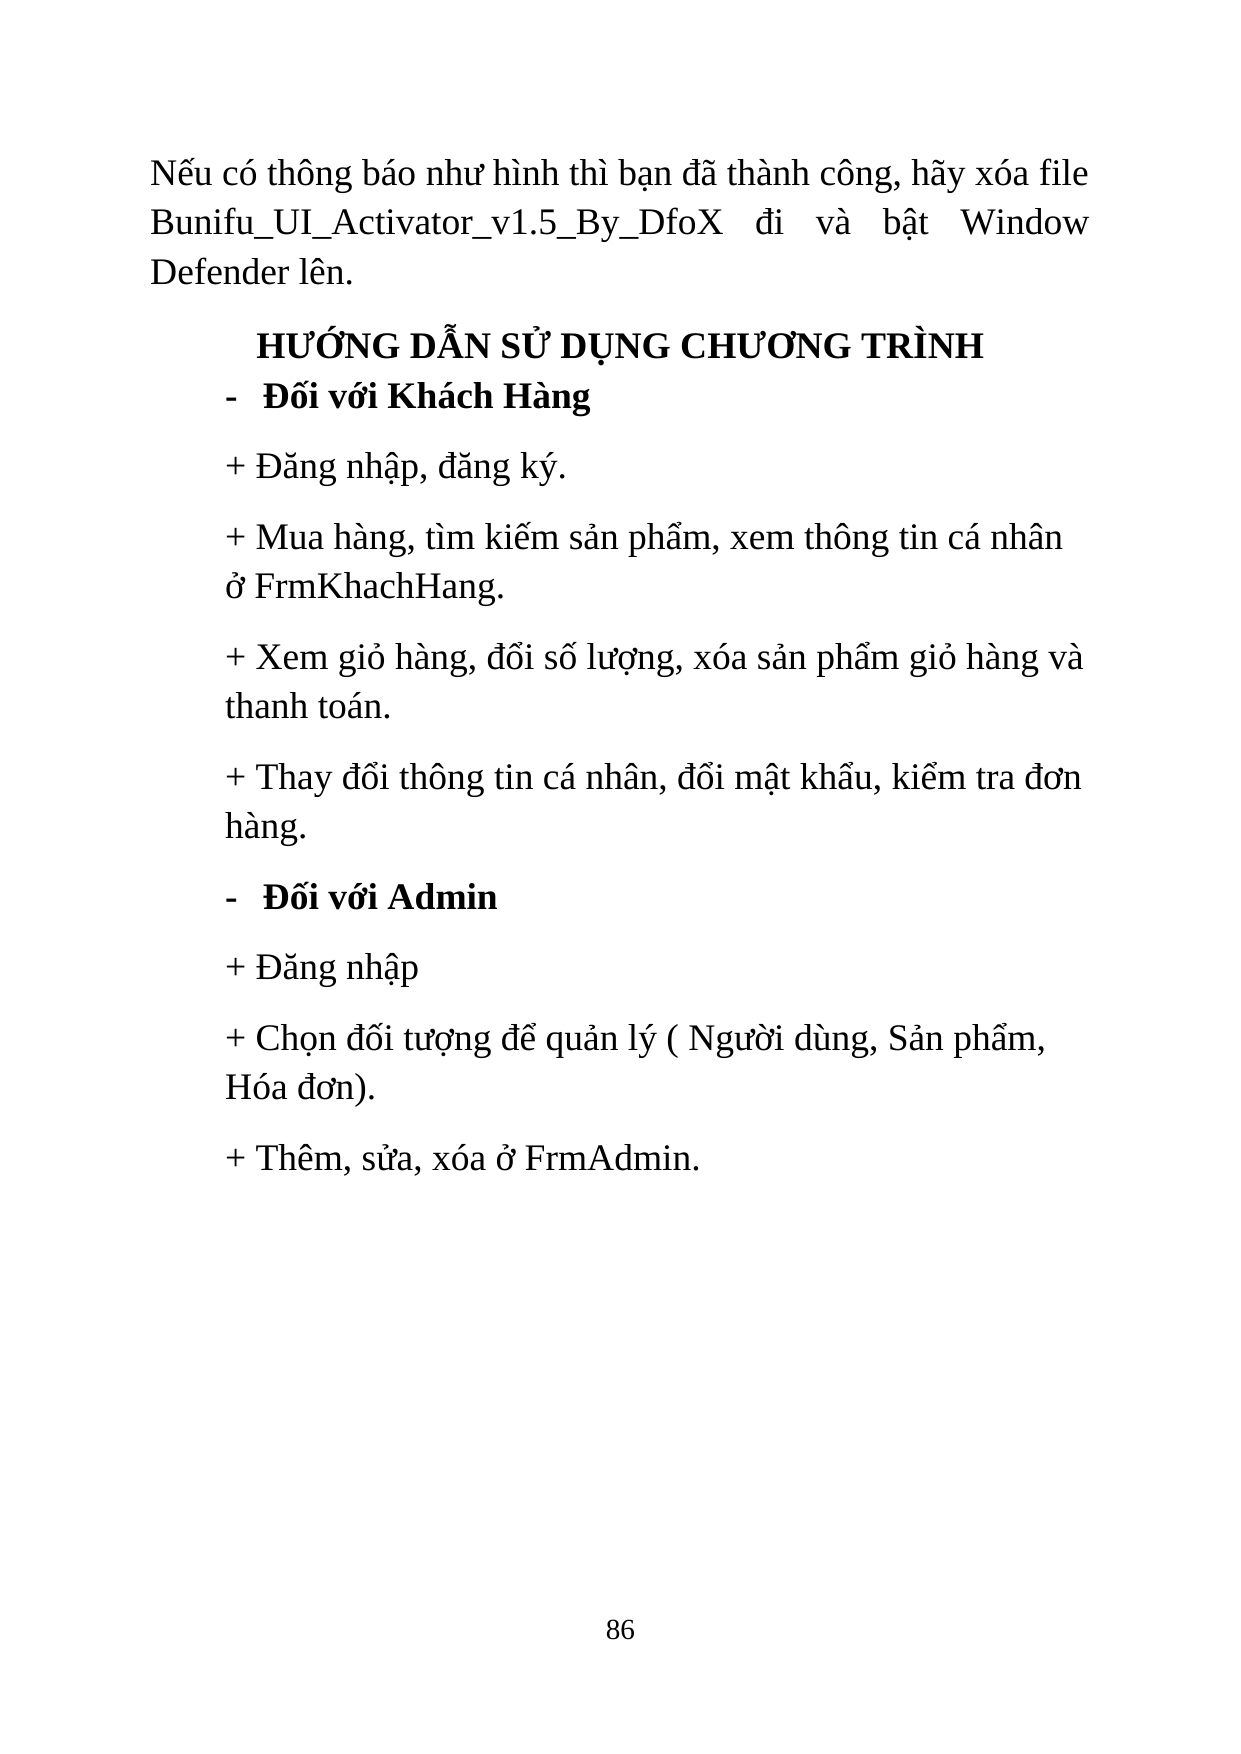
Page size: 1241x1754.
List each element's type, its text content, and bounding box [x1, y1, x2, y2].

text + Đăng nhập [225, 944, 1090, 988]
text + Thay đổi thông tin cá nhân, đổi mật khẩu, kiểm tra đơn hàng. [225, 754, 1090, 847]
text + Đăng nhập, đăng ký. [225, 444, 1090, 487]
text + Chọn đối tượng để quản lý ( Người dùng, Sản phẩm, Hóa đơn). [225, 1015, 1090, 1108]
text + Xem giỏ hàng, đổi số lượng, xóa sản phẩm giỏ hàng và thanh toán. [225, 634, 1090, 727]
text + Thêm, sửa, xóa ở FrmAdmin. [225, 1135, 1090, 1178]
list Đối với Admin [225, 874, 1090, 917]
text + Mua hàng, tìm kiếm sản phẩm, xem thông tin cá nhân ở FrmKhachHang. [225, 514, 1090, 607]
list Đối với Khách Hàng [225, 373, 1090, 416]
subtitle HƯỚNG DẪN SỬ DỤNG CHƯƠNG TRÌNH [150, 324, 1090, 367]
text Nếu có thông báo như hình thì bạn đã thành công, hãy xóa file Bunifu_UI_Activator_v1.5_By_DfoX đi và bật Window Defender lên. [150, 150, 1090, 292]
